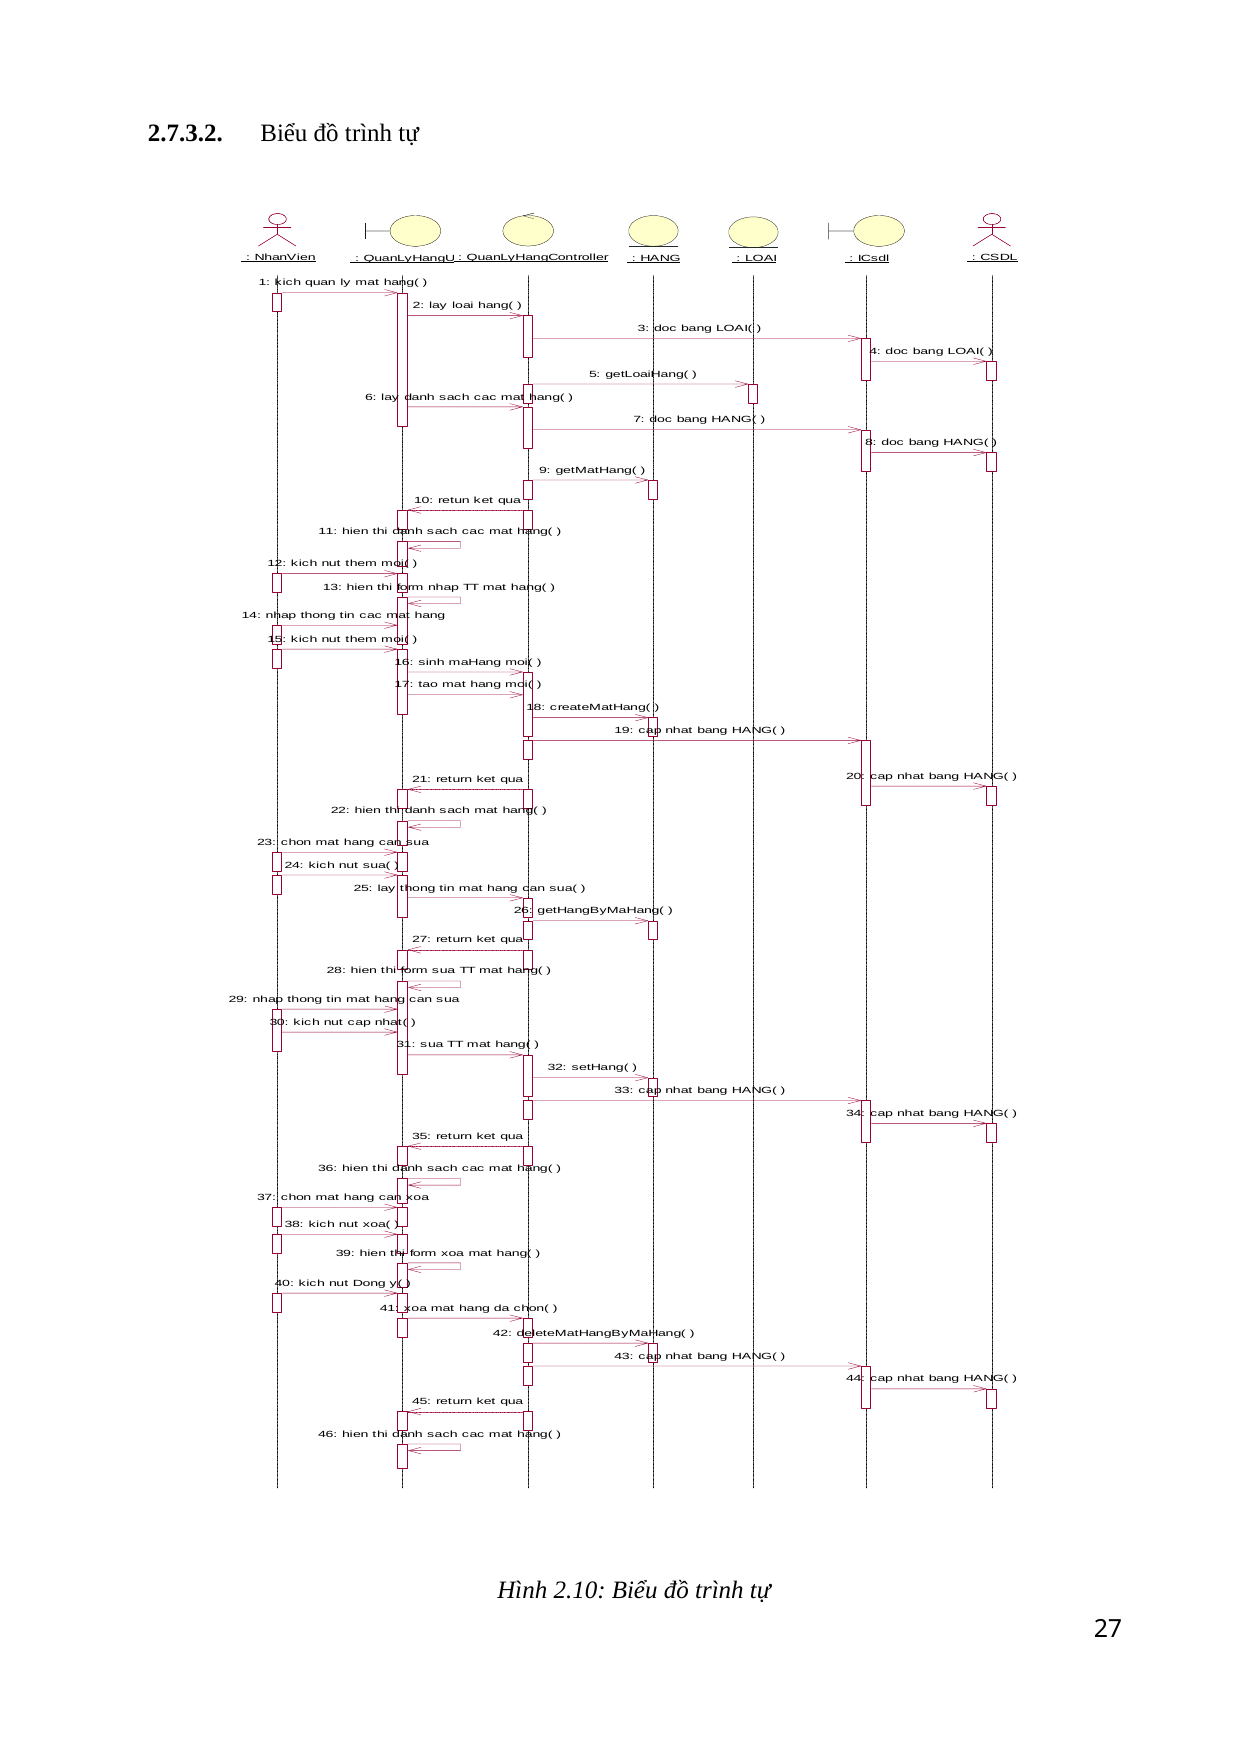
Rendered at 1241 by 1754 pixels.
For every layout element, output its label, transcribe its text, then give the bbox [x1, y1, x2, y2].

subtitle Biểu đồ trình tự [148, 118, 1122, 147]
text Hình 2.10: Biểu đồ trình tự [148, 147, 1122, 1604]
